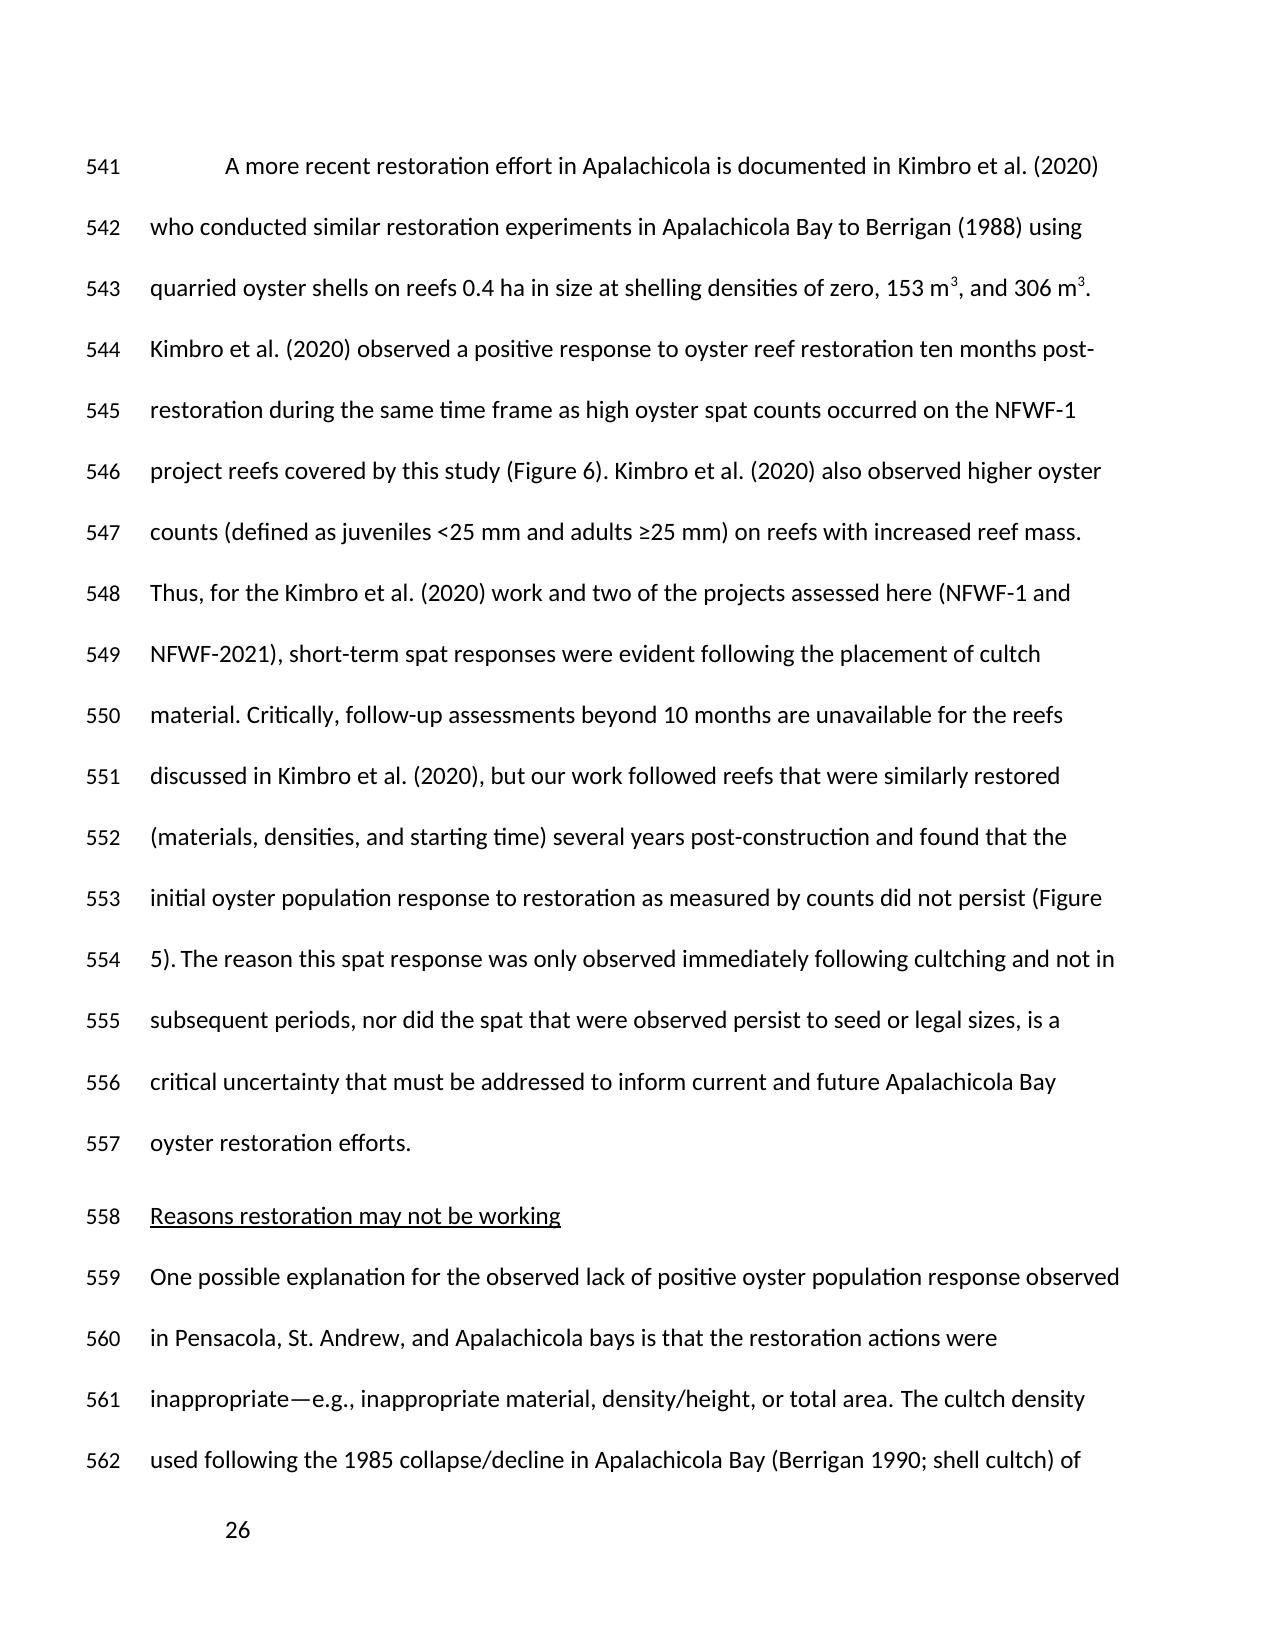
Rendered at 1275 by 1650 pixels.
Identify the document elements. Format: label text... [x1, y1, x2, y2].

text A more recent restoration effort in Apalachicola is documented in Kimbro et al. (2020) who conducted similar restoration experiments in Apalachicola Bay to Berrigan (1988) using quarried oyster shells on reefs 0.4 ha in size at shelling densities of zero, 153 m3, and 306 m3. Kimbro et al. (2020) observed a positive response to oyster reef restoration ten months post-restoration during the same time frame as high oyster spat counts occurred on the NFWF-1 project reefs covered by this study (Figure 6). Kimbro et al. (2020) also observed higher oyster counts (defined as juveniles <25 mm and adults ≥25 mm) on reefs with increased reef mass. Thus, for the Kimbro et al. (2020) work and two of the projects assessed here (NFWF-1 and NFWF-2021), short-term spat responses were evident following the placement of cultch material. Critically, follow-up assessments beyond 10 months are unavailable for the reefs discussed in Kimbro et al. (2020), but our work followed reefs that were similarly restored (materials, densities, and starting time) several years post-construction and found that the initial oyster population response to restoration as measured by counts did not persist (Figure 5). The reason this spat response was only observed immediately following cultching and not in subsequent periods, nor did the spat that were observed persist to seed or legal sizes, is a critical uncertainty that must be addressed to inform current and future Apalachicola Bay oyster restoration efforts. [150, 150, 1125, 1157]
subtitle Reasons restoration may not be working [150, 1200, 1125, 1231]
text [150, 1261, 1125, 1475]
